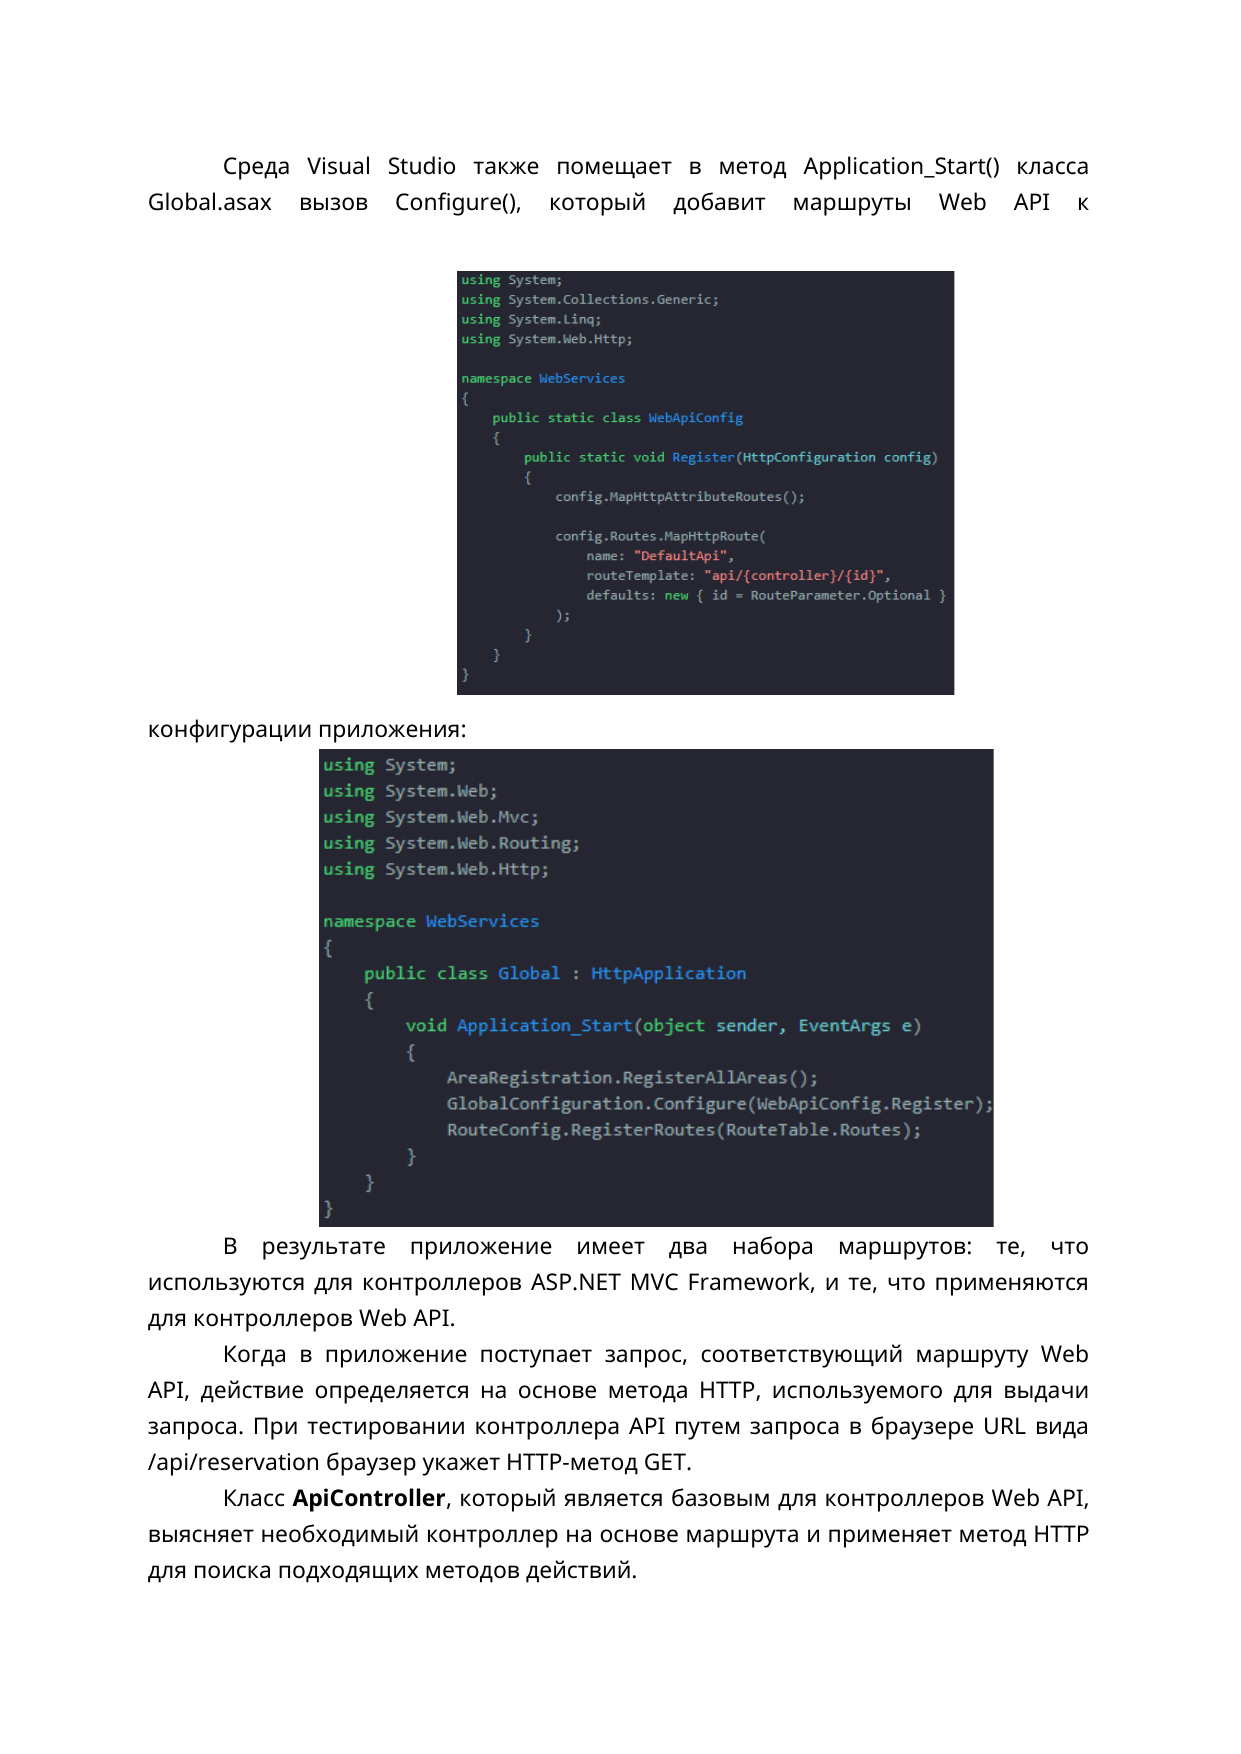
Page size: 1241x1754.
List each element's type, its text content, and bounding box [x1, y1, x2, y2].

picture [457, 271, 955, 695]
picture [319, 749, 994, 1227]
text Класс ApiController, который является базовым для контроллеров Web API, выясняет необходимый контроллер на основе маршрута и применяет метод HTTP для поиска подходящих методов действий. [148, 1482, 1090, 1585]
text В результате приложение имеет два набора маршрутов: те, что используются для контроллеров ASP.NET MVC Framework, и те, что применяются для контроллеров Web API. [148, 1230, 1090, 1333]
text Когда в приложение поступает запрос, соответствующий маршруту Web API, действие определяется на основе метода HTTP, используемого для выдачи запроса. При тестировании контроллера API путем запроса в браузере URL вида /api/reservation браузер укажет HTTP-метод GET. [148, 1338, 1090, 1477]
